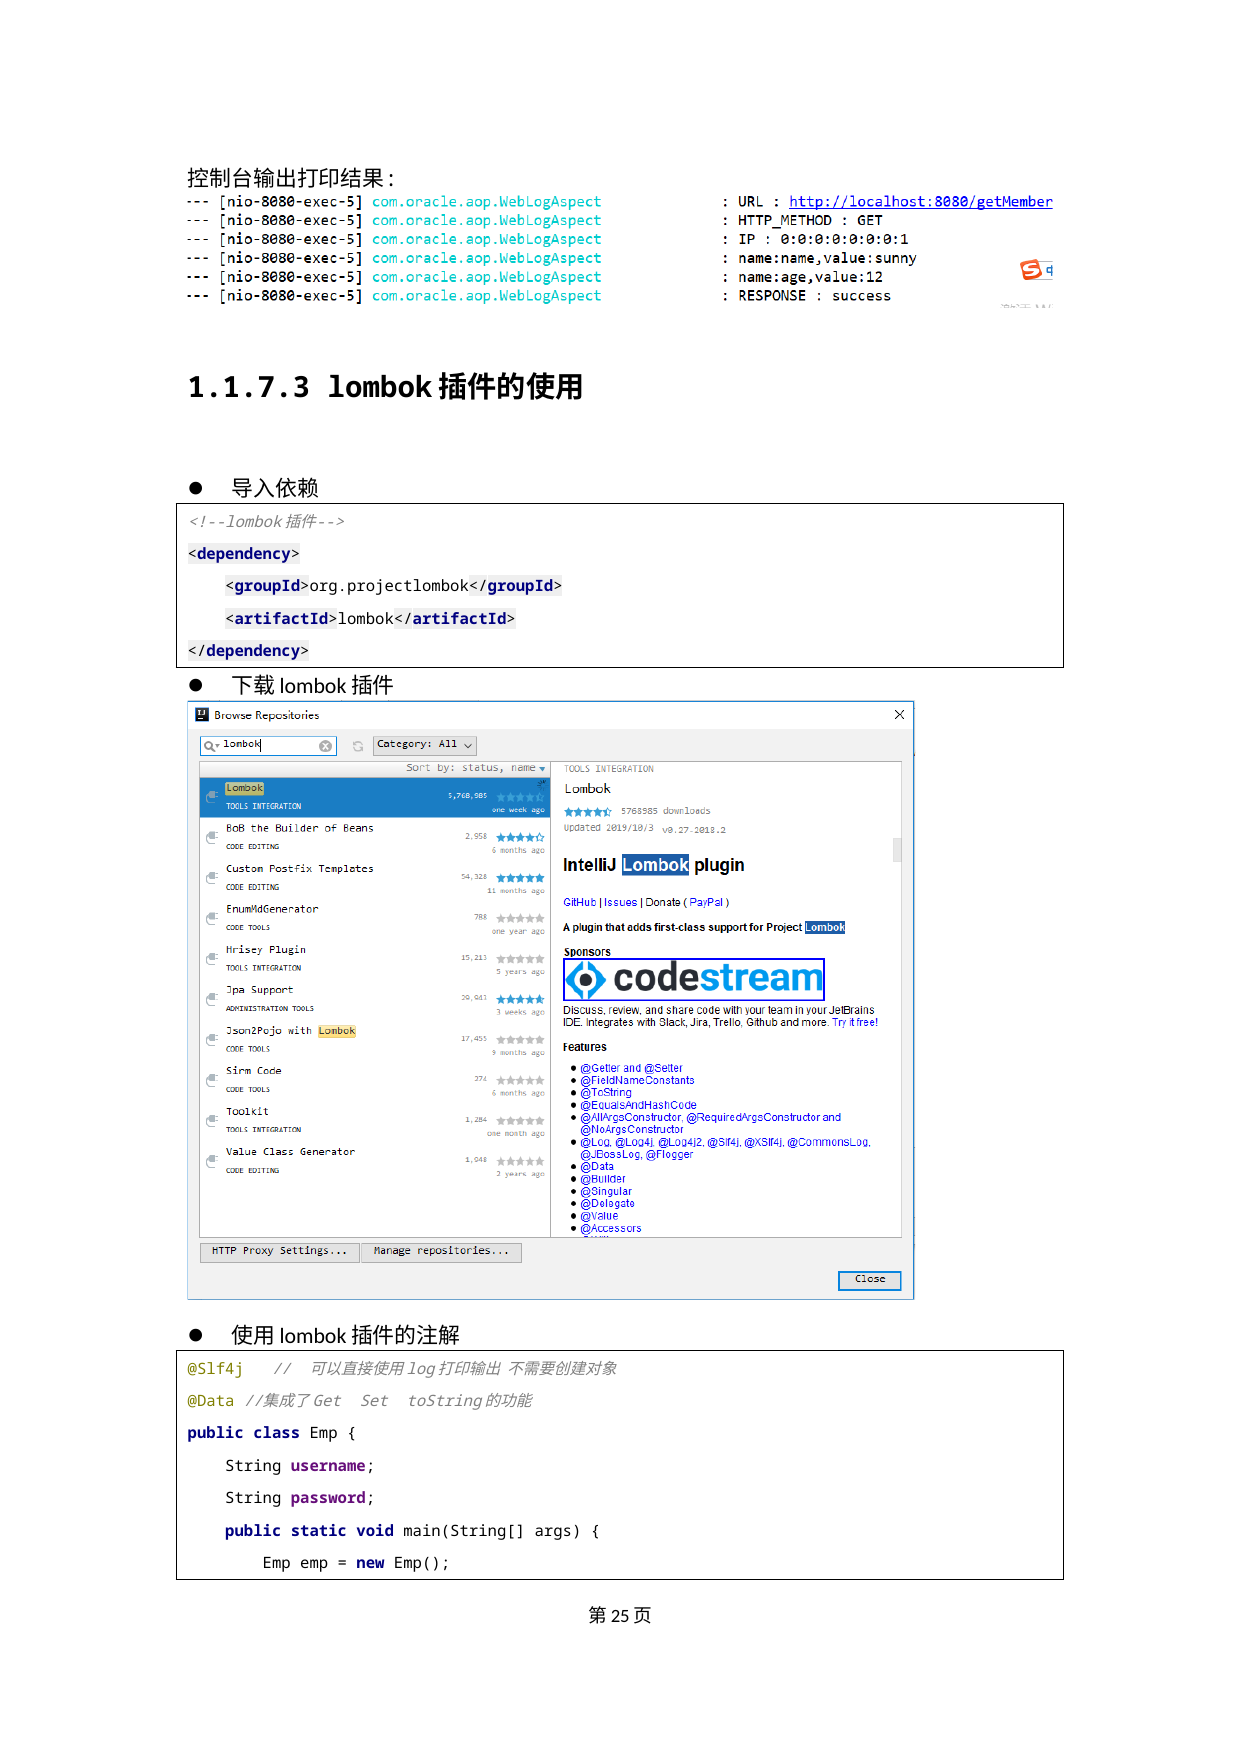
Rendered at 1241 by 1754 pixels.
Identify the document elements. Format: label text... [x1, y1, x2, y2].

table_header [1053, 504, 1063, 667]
picture [187, 700, 916, 1300]
subtitle 1.1.7.3 lombok插件的使用 [187, 352, 1053, 417]
picture [187, 192, 1053, 308]
list 使用lombok插件的注解 [187, 1318, 1053, 1350]
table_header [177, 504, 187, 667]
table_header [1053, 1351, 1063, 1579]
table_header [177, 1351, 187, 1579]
list 导入依赖 [187, 471, 1053, 503]
text 控制台输出打印结果: [187, 160, 1053, 192]
list 下载lombok插件 [187, 668, 1053, 700]
